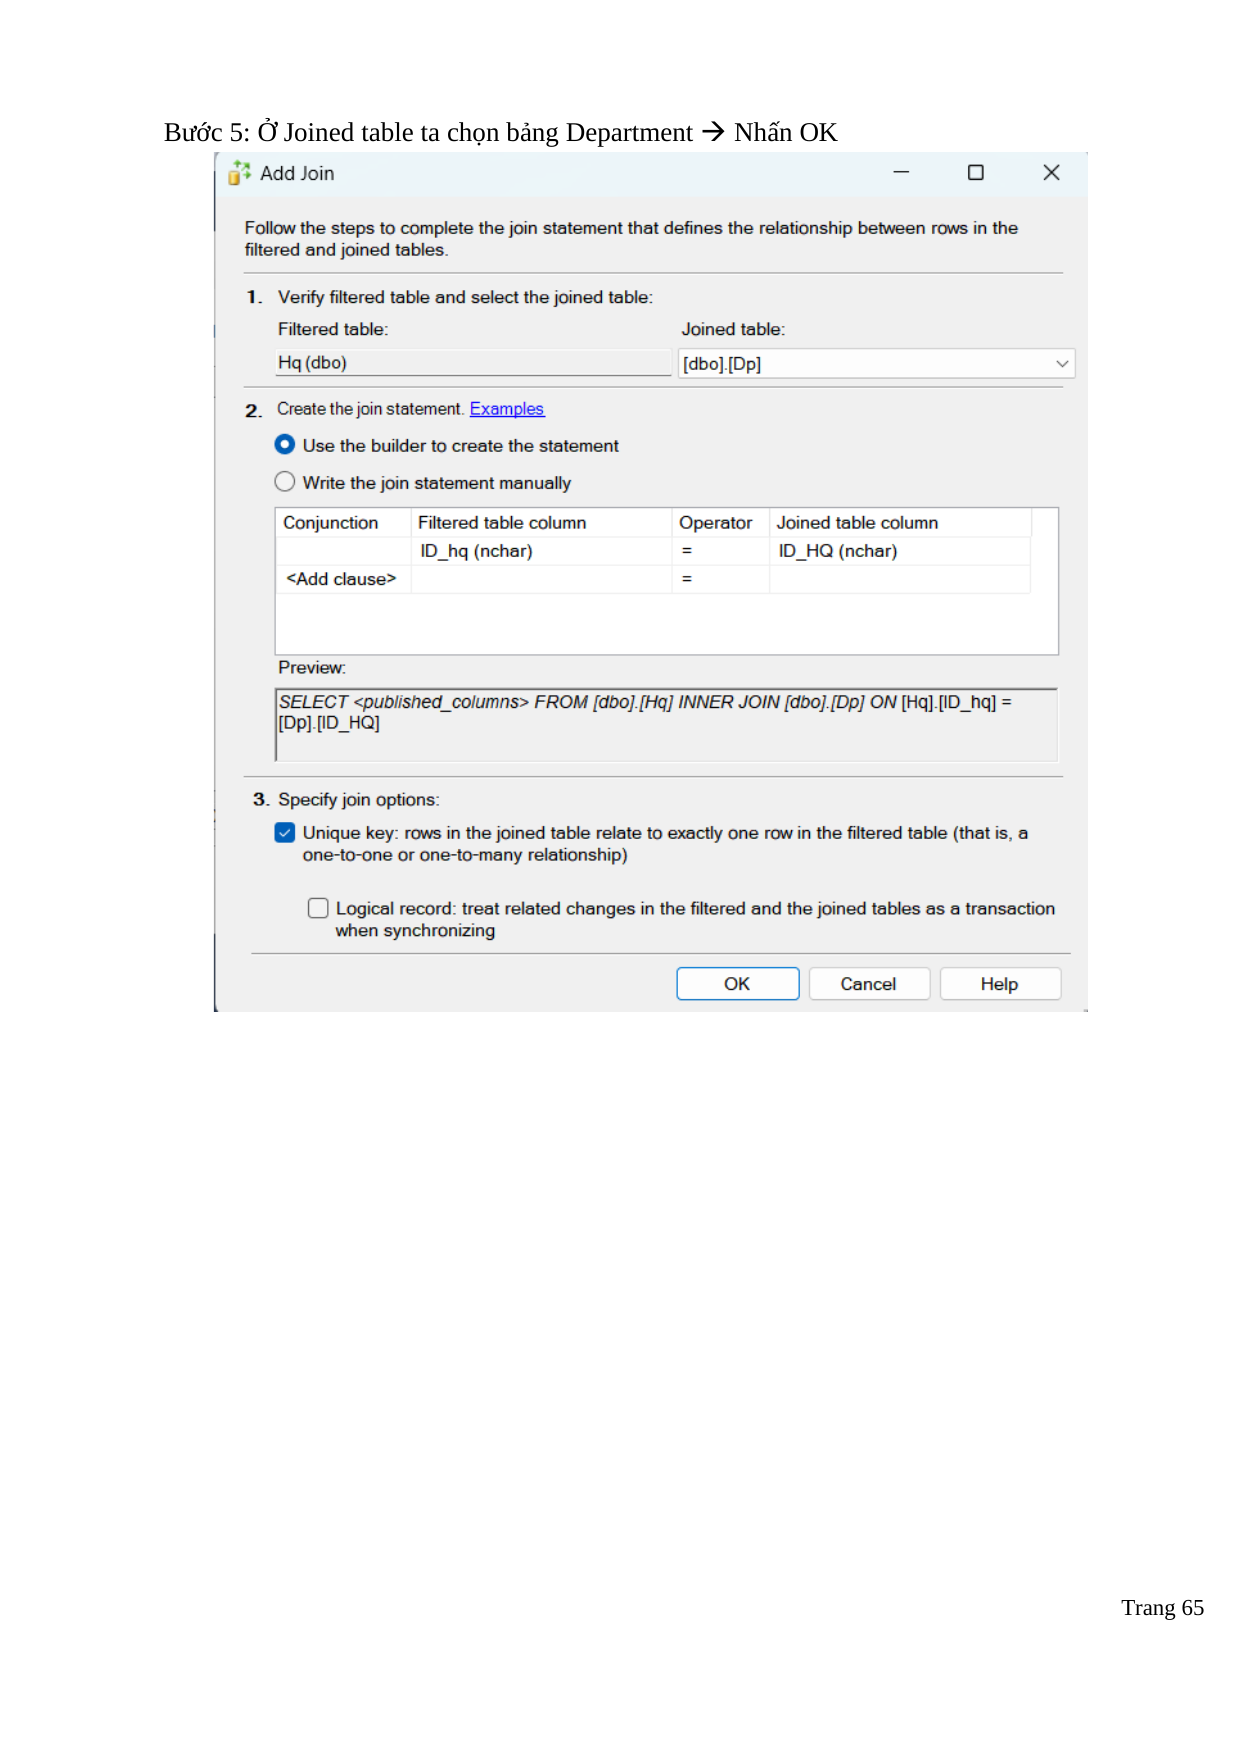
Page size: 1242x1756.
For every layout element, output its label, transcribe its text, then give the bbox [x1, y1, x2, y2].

text Bước 5: Ở Joined table ta chọn bảng Department Nhấn OK [163, 116, 1204, 148]
picture [213, 152, 1088, 1012]
